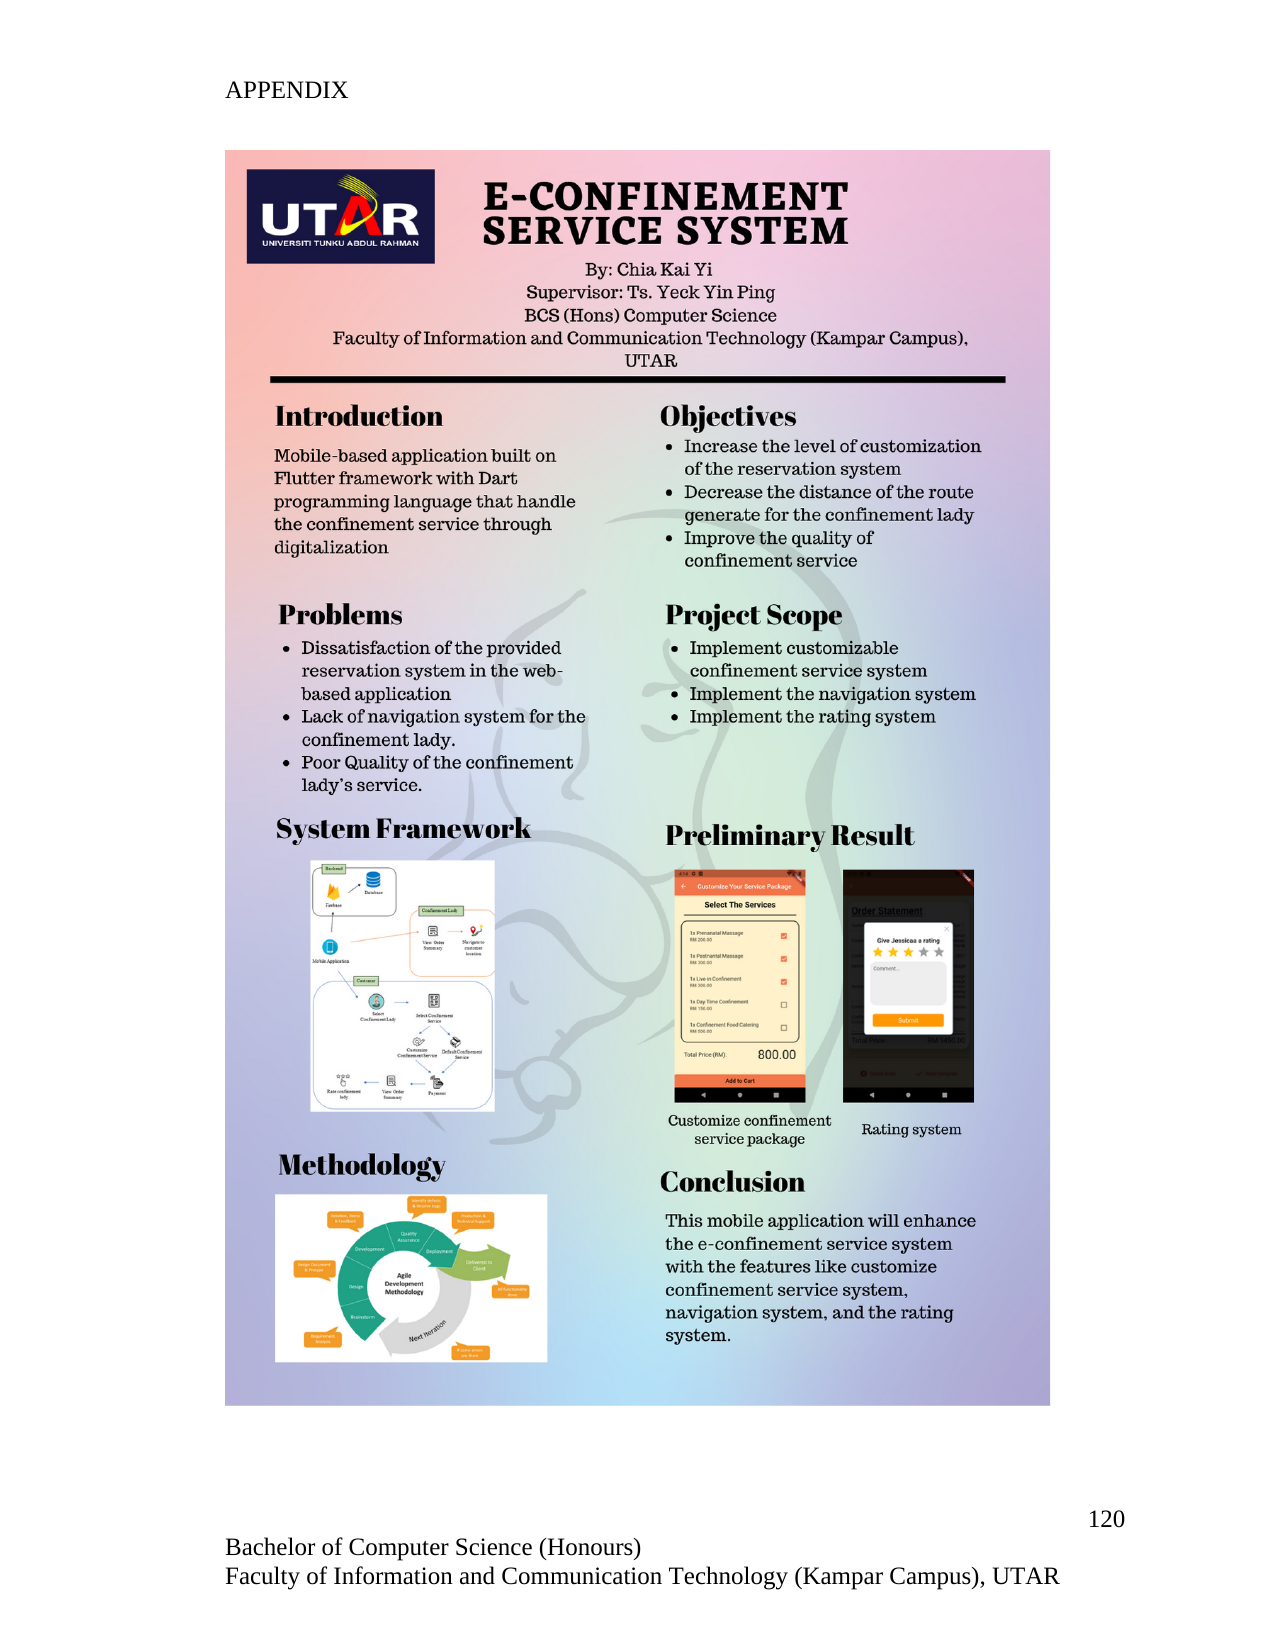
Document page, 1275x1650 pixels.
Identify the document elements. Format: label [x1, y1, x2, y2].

picture [225, 150, 1050, 1406]
